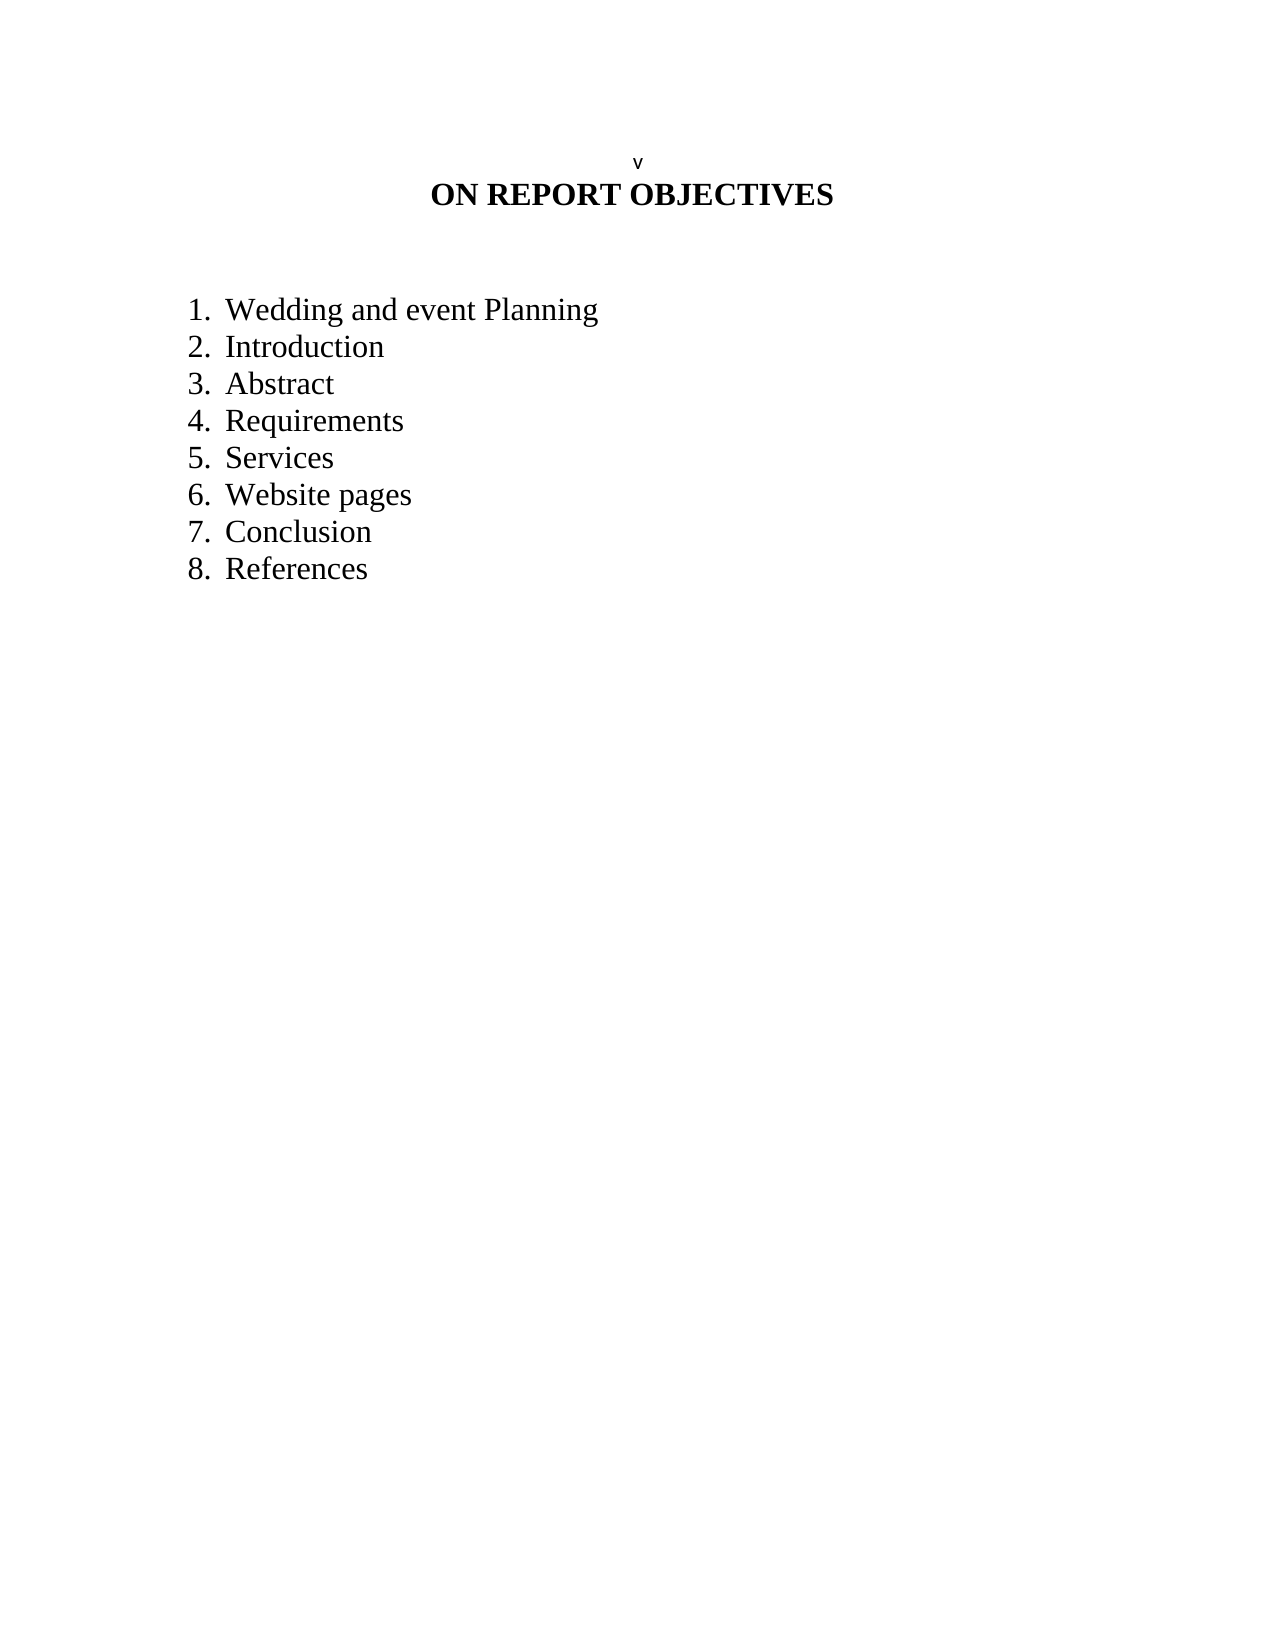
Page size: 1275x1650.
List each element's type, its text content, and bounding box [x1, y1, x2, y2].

text v [633, 147, 1170, 176]
list Website pages [187, 475, 1170, 512]
list Introduction [187, 327, 1170, 364]
list Requirements [187, 401, 1170, 438]
list Services [187, 438, 1170, 475]
list Abstract [187, 364, 1170, 401]
list Wedding and event Planning [187, 290, 1170, 327]
list Conclusion [187, 512, 1170, 549]
text ON REPORT OBJECTIVES [430, 176, 1170, 213]
list References [187, 549, 1170, 586]
